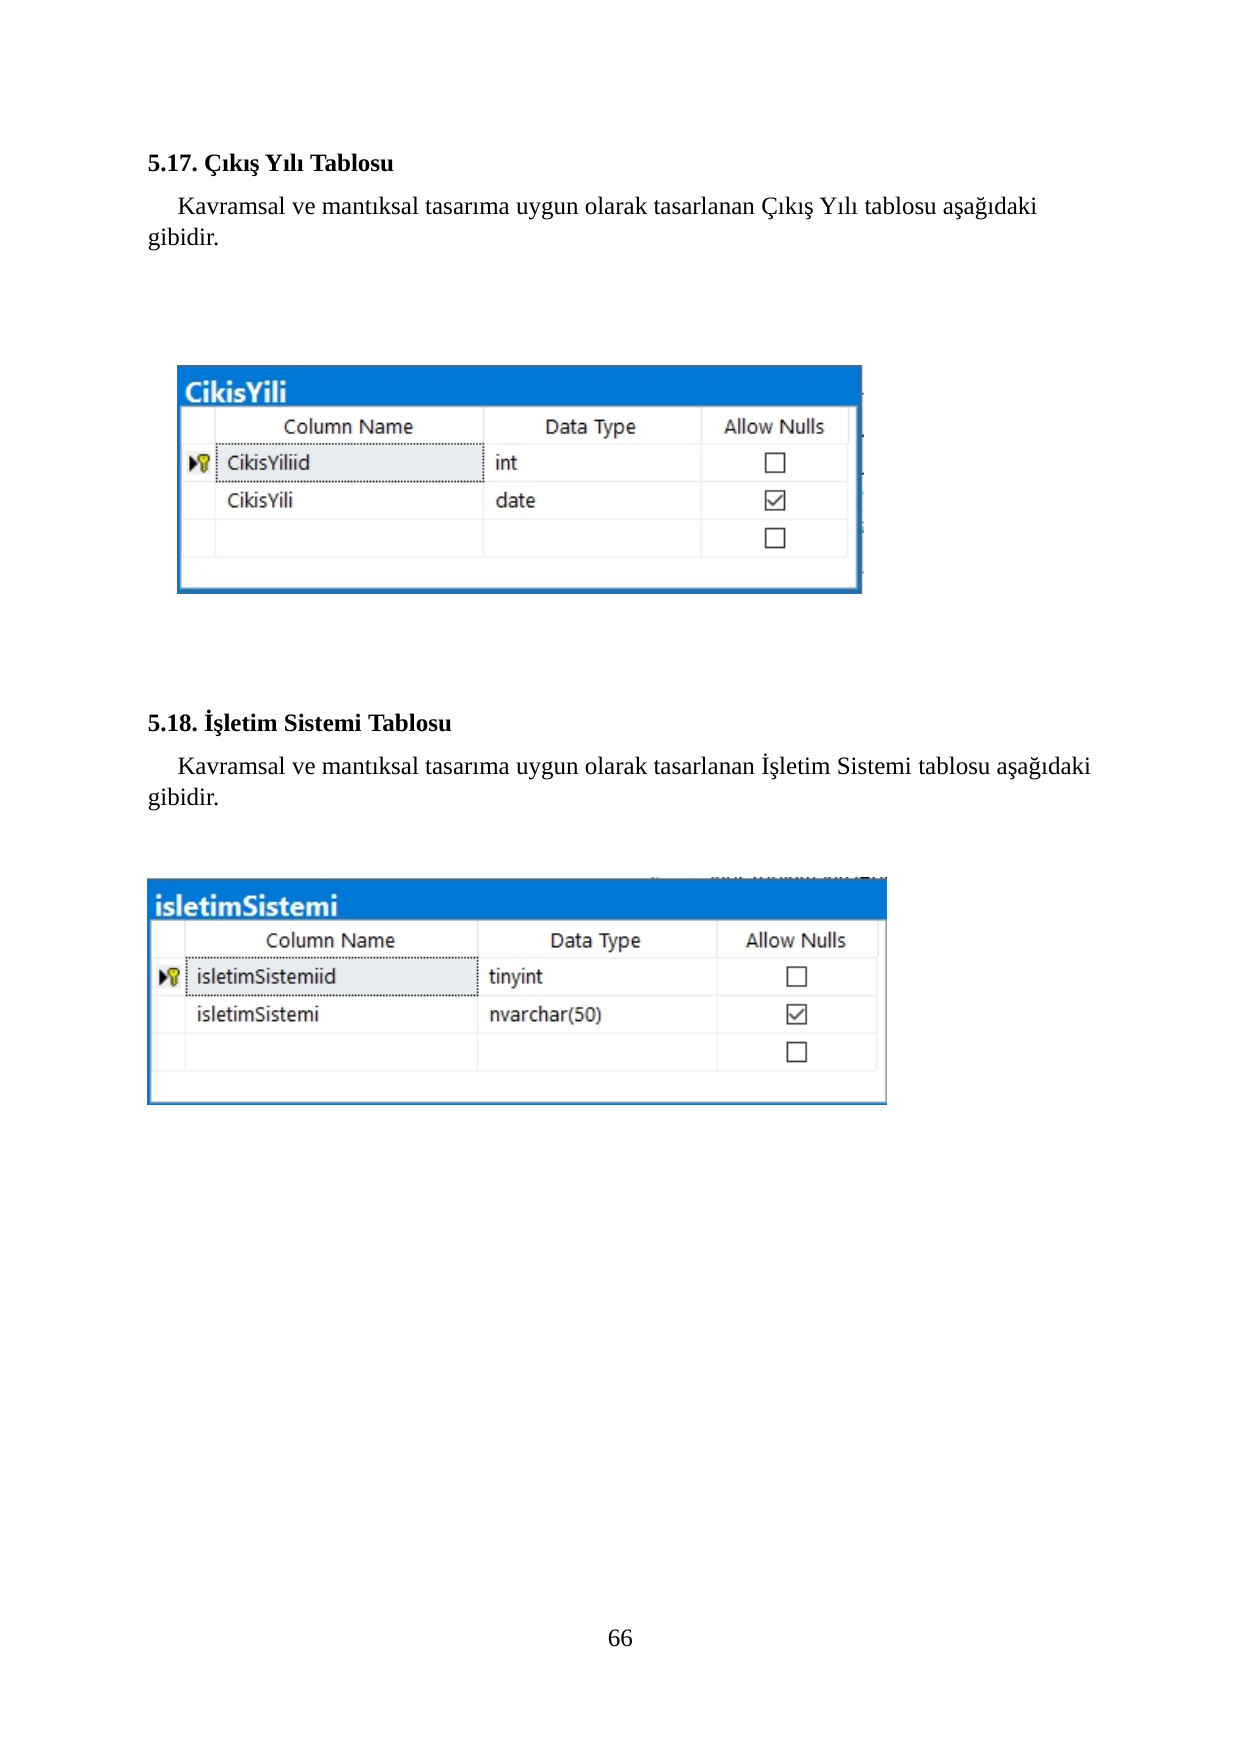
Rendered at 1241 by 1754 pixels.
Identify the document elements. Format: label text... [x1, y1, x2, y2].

picture [147, 877, 887, 1105]
picture [177, 365, 864, 594]
subtitle 5.17. Çıkış Yılı Tablosu [148, 148, 1092, 176]
text Kavramsal ve mantıksal tasarıma uygun olarak tasarlanan İşletim Sistemi tablosu aşağıdaki gibidir. [148, 751, 1092, 811]
subtitle 5.18. İşletim Sistemi Tablosu [148, 708, 1092, 736]
text Kavramsal ve mantıksal tasarıma uygun olarak tasarlanan Çıkış Yılı tablosu aşağıdaki gibidir. [148, 191, 1092, 251]
